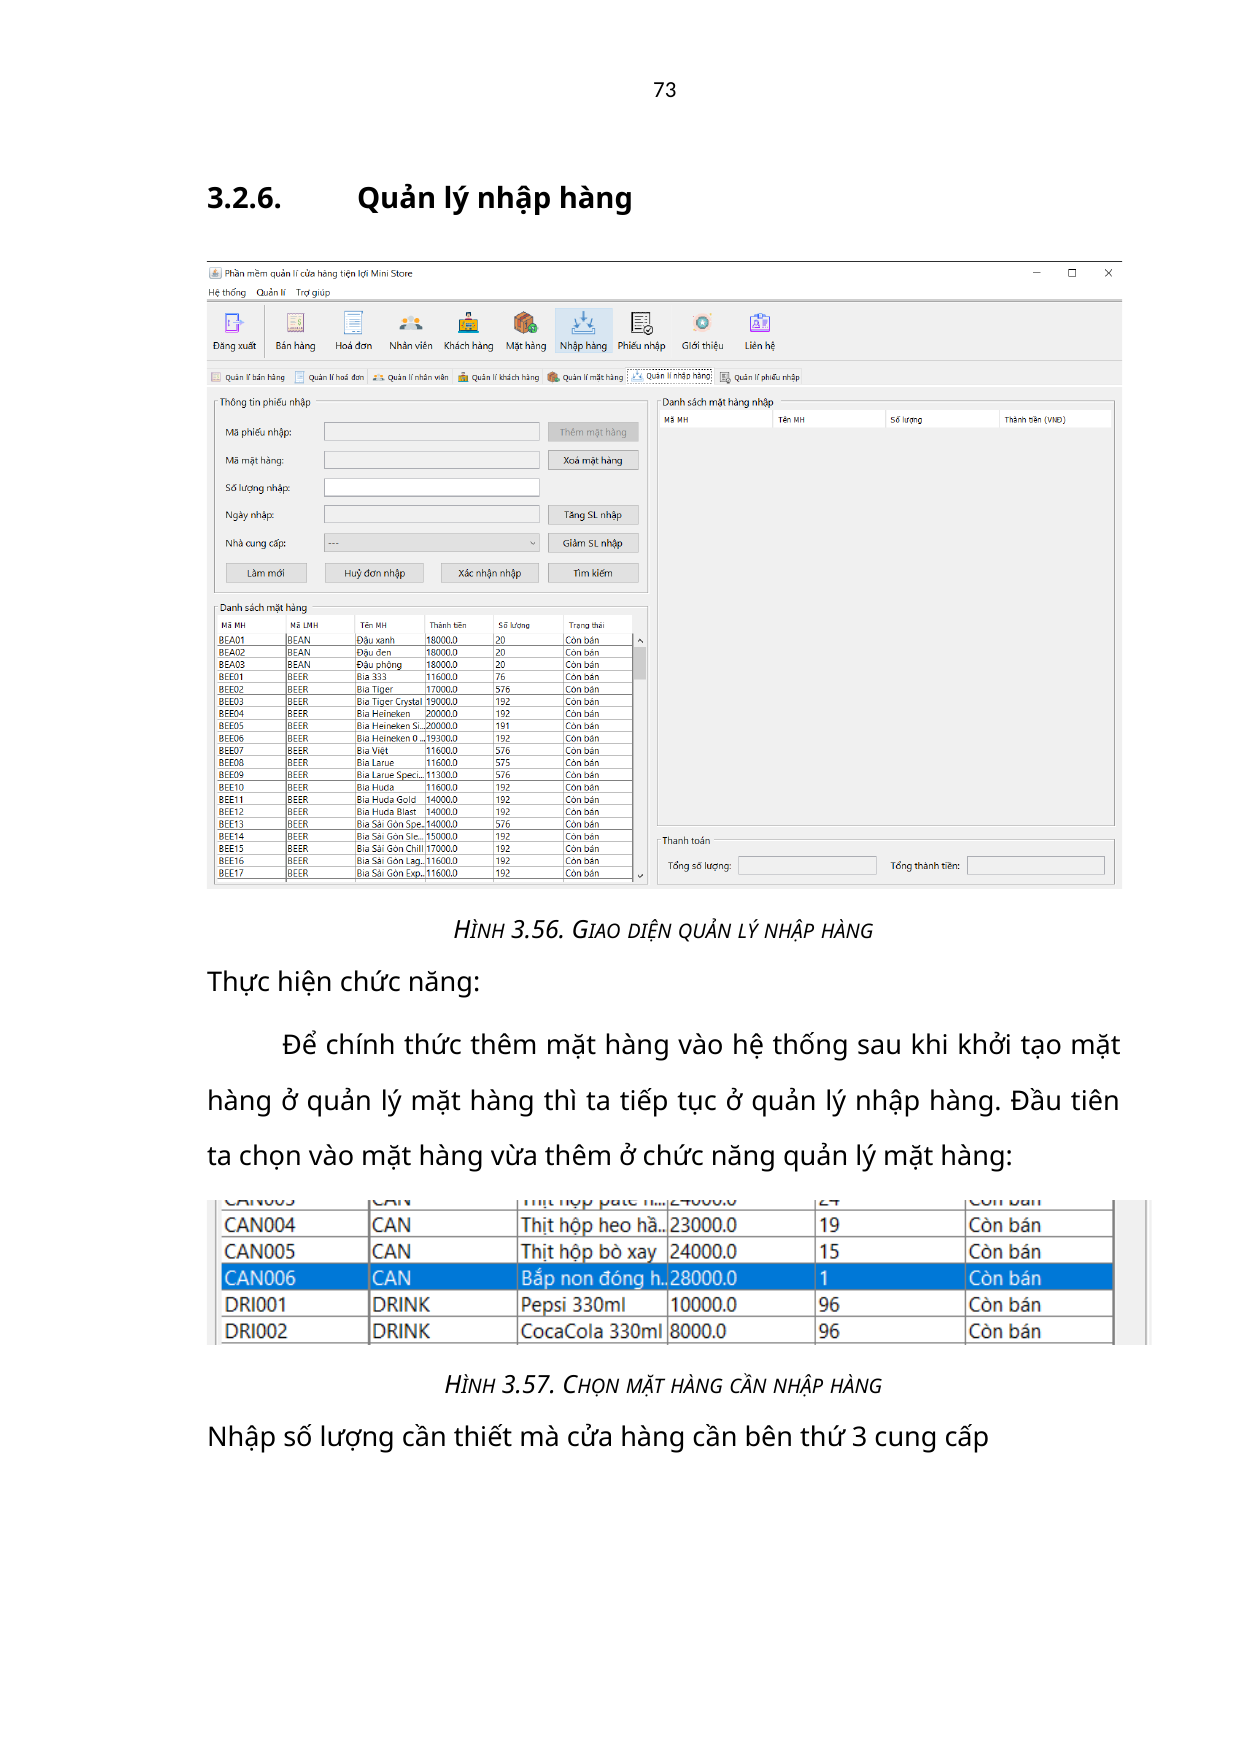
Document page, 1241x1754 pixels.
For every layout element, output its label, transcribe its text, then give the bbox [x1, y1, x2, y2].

picture [206, 1200, 1152, 1345]
text Hình 3.56. Giao diện quản lý nhập hàng [207, 911, 1122, 945]
subtitle Quản lý nhập hàng [207, 177, 1122, 217]
text Hình 3.57. Chọn mặt hàng cần nhập hàng [207, 1367, 1122, 1401]
text Nhập số lượng cần thiết mà cửa hàng cần bên thứ 3 cung cấp [207, 1418, 1122, 1455]
text Để chính thức thêm mặt hàng vào hệ thống sau khi khởi tạo mặt hàng ở quản lý mặt hàng thì ta tiếp tục ở quản lý nhập hàng. Đầu tiên ta chọn vào mặt hàng vừa thêm ở chức năng quản lý mặt hàng: [207, 1026, 1122, 1173]
text Thực hiện chức năng: [207, 962, 1122, 999]
picture [206, 261, 1123, 889]
